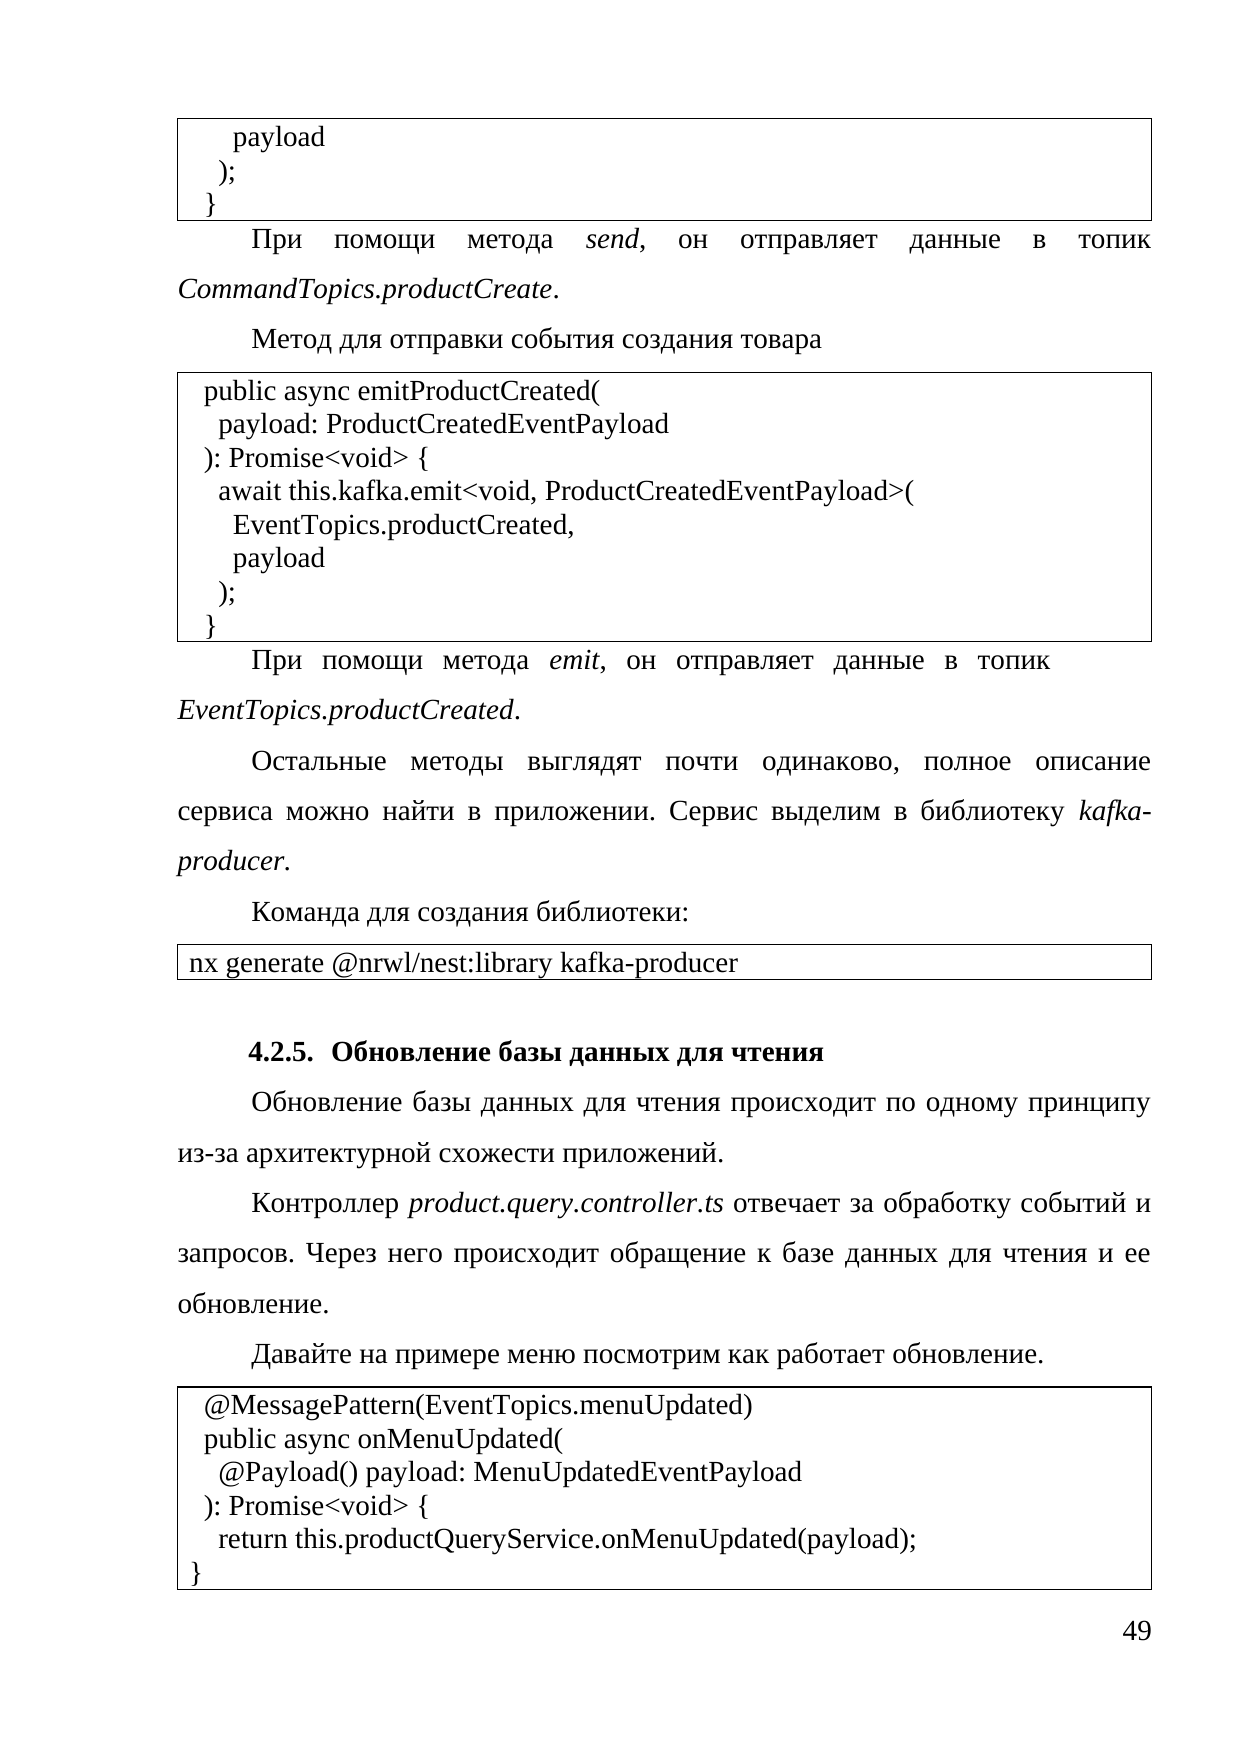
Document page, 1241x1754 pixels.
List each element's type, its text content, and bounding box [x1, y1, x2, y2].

text Давайте на примере меню посмотрим как работает обновление. [177, 1336, 1152, 1369]
table_header public async emitProductCreated( payload: ProductCreatedEventPayload ): Promise<void> { await this.kafka.emit<void, ProductCreatedEventPayload>( EventTopics.productCreated, payload ); } [178, 373, 1151, 641]
text Метод для отправки события создания товара [177, 321, 1152, 355]
text Обновление базы данных для чтения происходит по одному принципу из-за архитектурной схожести приложений. [177, 1084, 1152, 1168]
text При помощи метода emit, он отправляет данные в топик EventTopics.productCreated. [177, 642, 1152, 726]
text Команда для создания библиотеки: [177, 894, 1152, 927]
text При помощи метода send, он отправляет данные в топик CommandTopics.productCreate. [177, 221, 1152, 305]
text Остальные методы выглядят почти одинаково, полное описание сервиса можно найти в приложении. Сервис выделим в библиотеку kafka-producer. [177, 743, 1152, 877]
subtitle Обновление базы данных для чтения [248, 1034, 1152, 1068]
table_header nx generate @nrwl/nest:library kafka-producer [178, 945, 1151, 979]
table_header @MessagePattern(EventTopics.menuUpdated) public async onMenuUpdated( @Payload() payload: MenuUpdatedEventPayload ): Promise<void> { return this.productQueryService.onMenuUpdated(payload); } [178, 1388, 1151, 1589]
text Контроллер product.query.controller.ts отвечает за обработку событий и запросов. Через него происходит обращение к базе данных для чтения и ее обновление. [177, 1185, 1152, 1319]
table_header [178, 119, 1151, 220]
